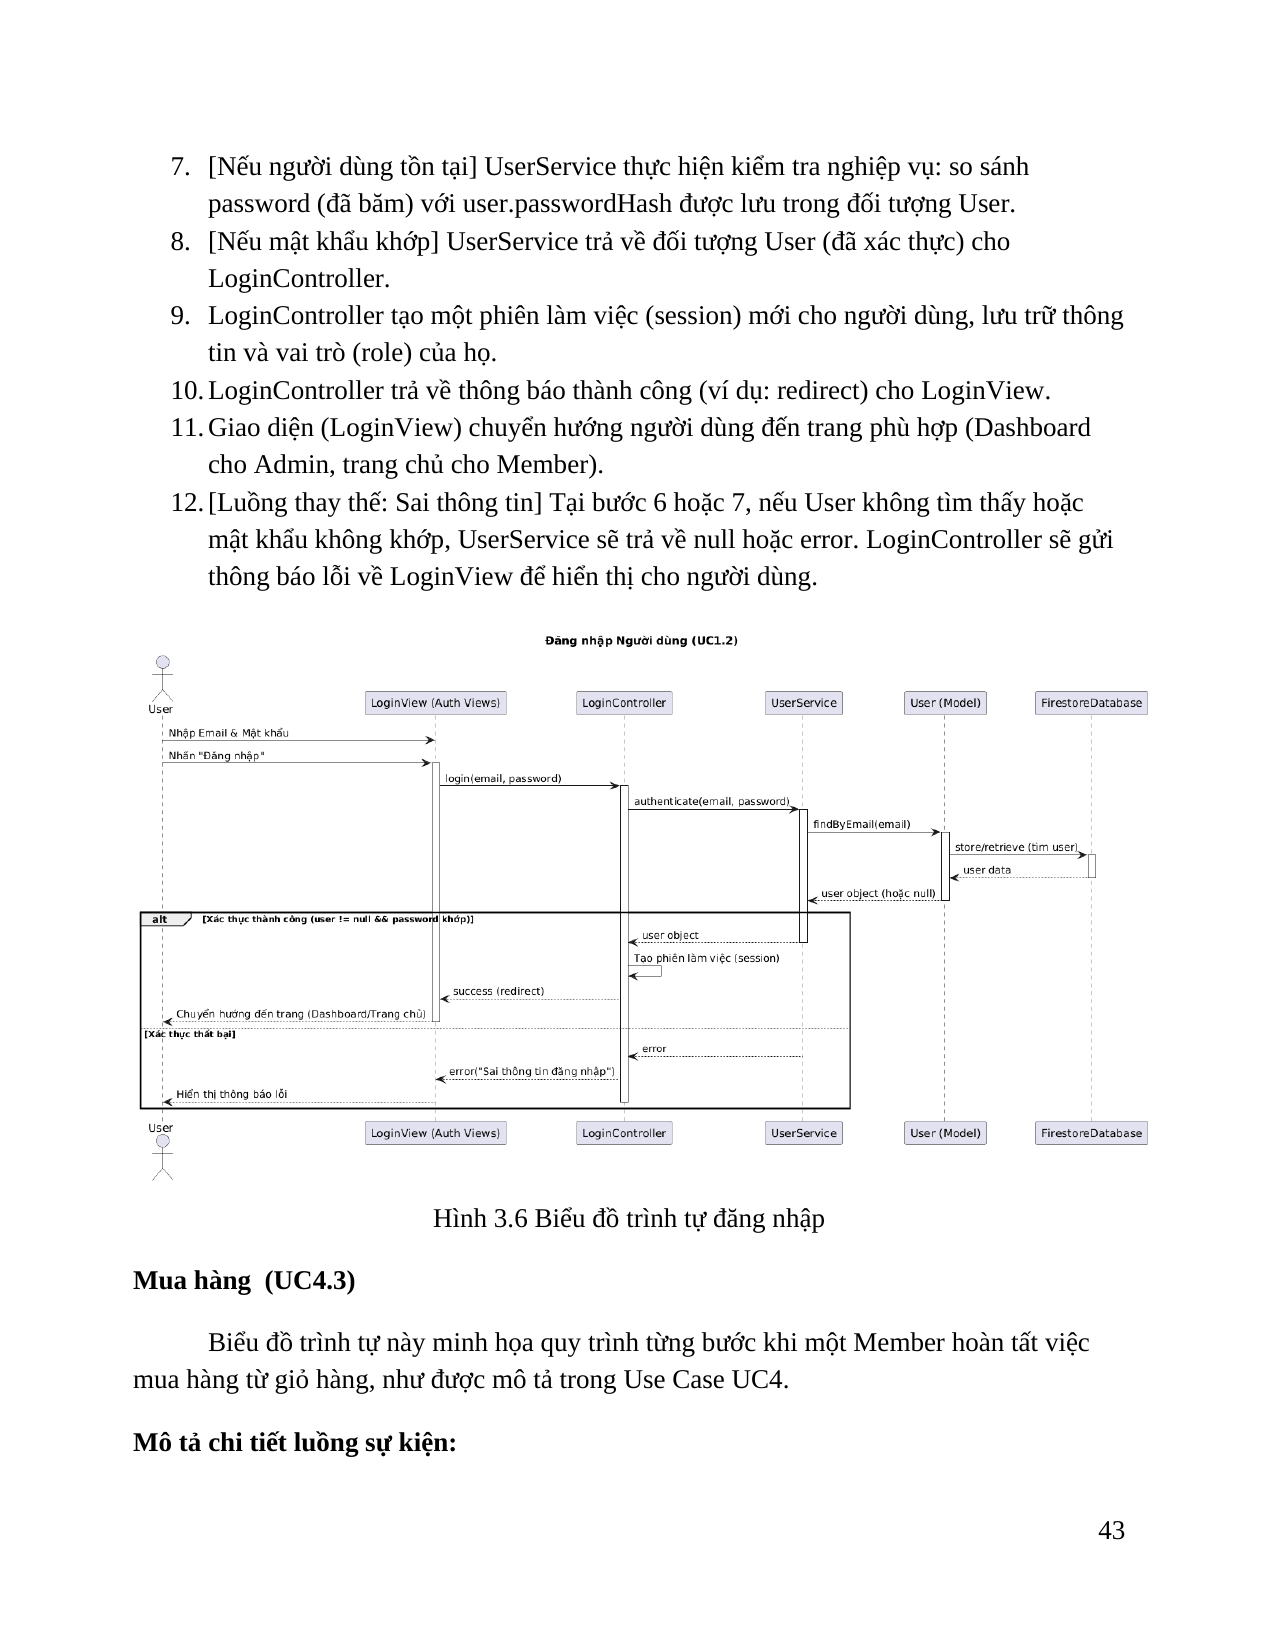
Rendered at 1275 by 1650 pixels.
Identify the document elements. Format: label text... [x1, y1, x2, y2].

subtitle Mua hàng (UC4.3) [133, 1264, 1125, 1295]
list Giao diện (LoginView) chuyển hướng người dùng đến trang phù hợp (Dashboard cho Admin, trang chủ cho Member). [170, 411, 1125, 479]
list [Luồng thay thế: Sai thông tin] Tại bước 6 hoặc 7, nếu User không tìm thấy hoặc mật khẩu không khớp, UserService sẽ trả về null hoặc error. LoginController sẽ gửi thông báo lỗi về LoginView để hiển thị cho người dùng. [170, 486, 1125, 591]
text Mô tả chi tiết luồng sự kiện: [133, 1426, 1125, 1457]
list LoginController trả về thông báo thành công (ví dụ: redirect) cho LoginView. [170, 374, 1125, 405]
list [Nếu người dùng tồn tại] UserService thực hiện kiểm tra nghiệp vụ: so sánh password (đã băm) với user.passwordHash được lưu trong đối tượng User. [170, 150, 1125, 218]
list [Nếu mật khẩu khớp] UserService trả về đối tượng User (đã xác thực) cho LoginController. [170, 224, 1125, 293]
list LoginController tạo một phiên làm việc (session) mới cho người dùng, lưu trữ thông tin và vai trò (role) của họ. [170, 299, 1125, 368]
text Biểu đồ trình tự này minh họa quy trình từng bước khi một Member hoàn tất việc mua hàng từ giỏ hàng, như được mô tả trong Use Case UC4. [133, 1326, 1125, 1395]
picture [132, 622, 1150, 1184]
text Hình 3.6 Biểu đồ trình tự đăng nhập [133, 1202, 1125, 1233]
